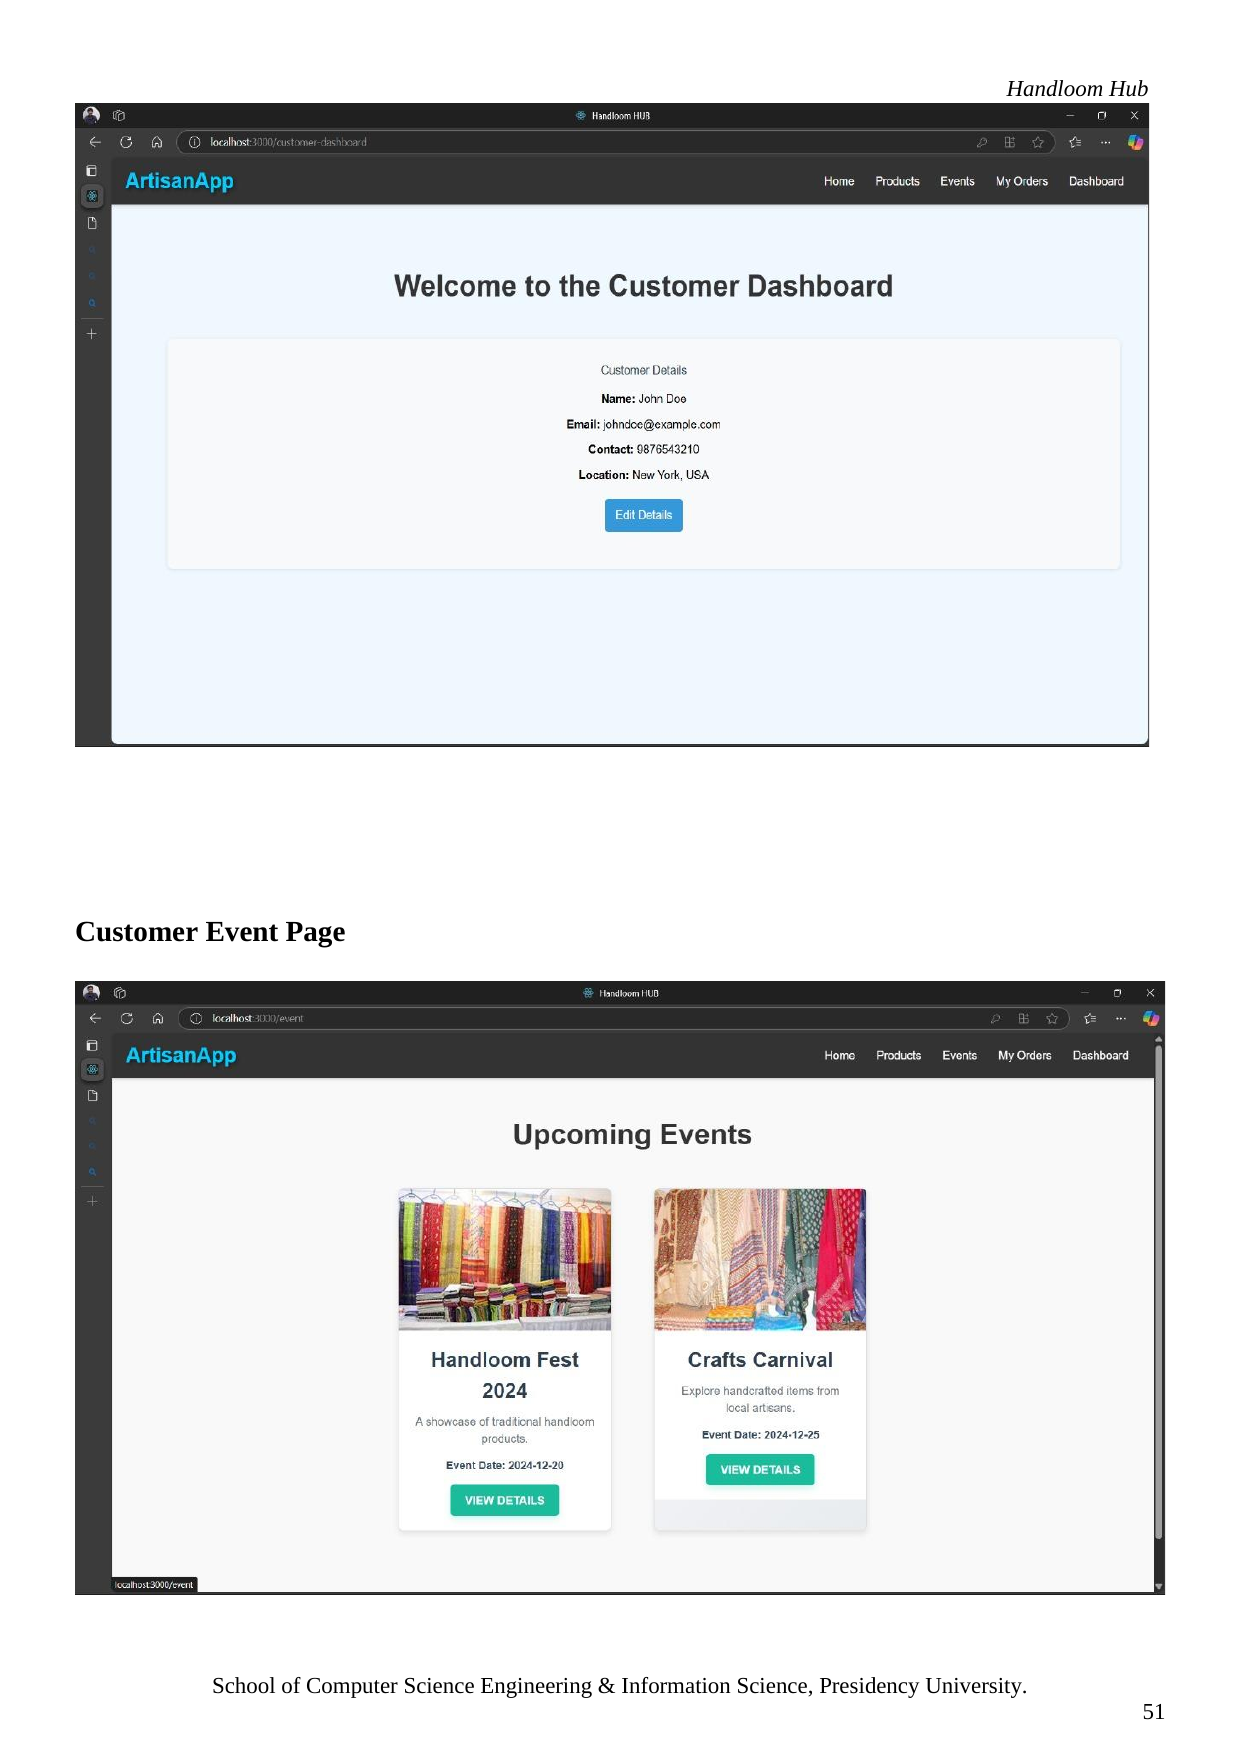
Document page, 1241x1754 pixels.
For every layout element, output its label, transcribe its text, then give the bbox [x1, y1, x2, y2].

text Customer Event Page [75, 914, 1165, 948]
picture [75, 103, 1150, 747]
picture [75, 981, 1166, 1595]
